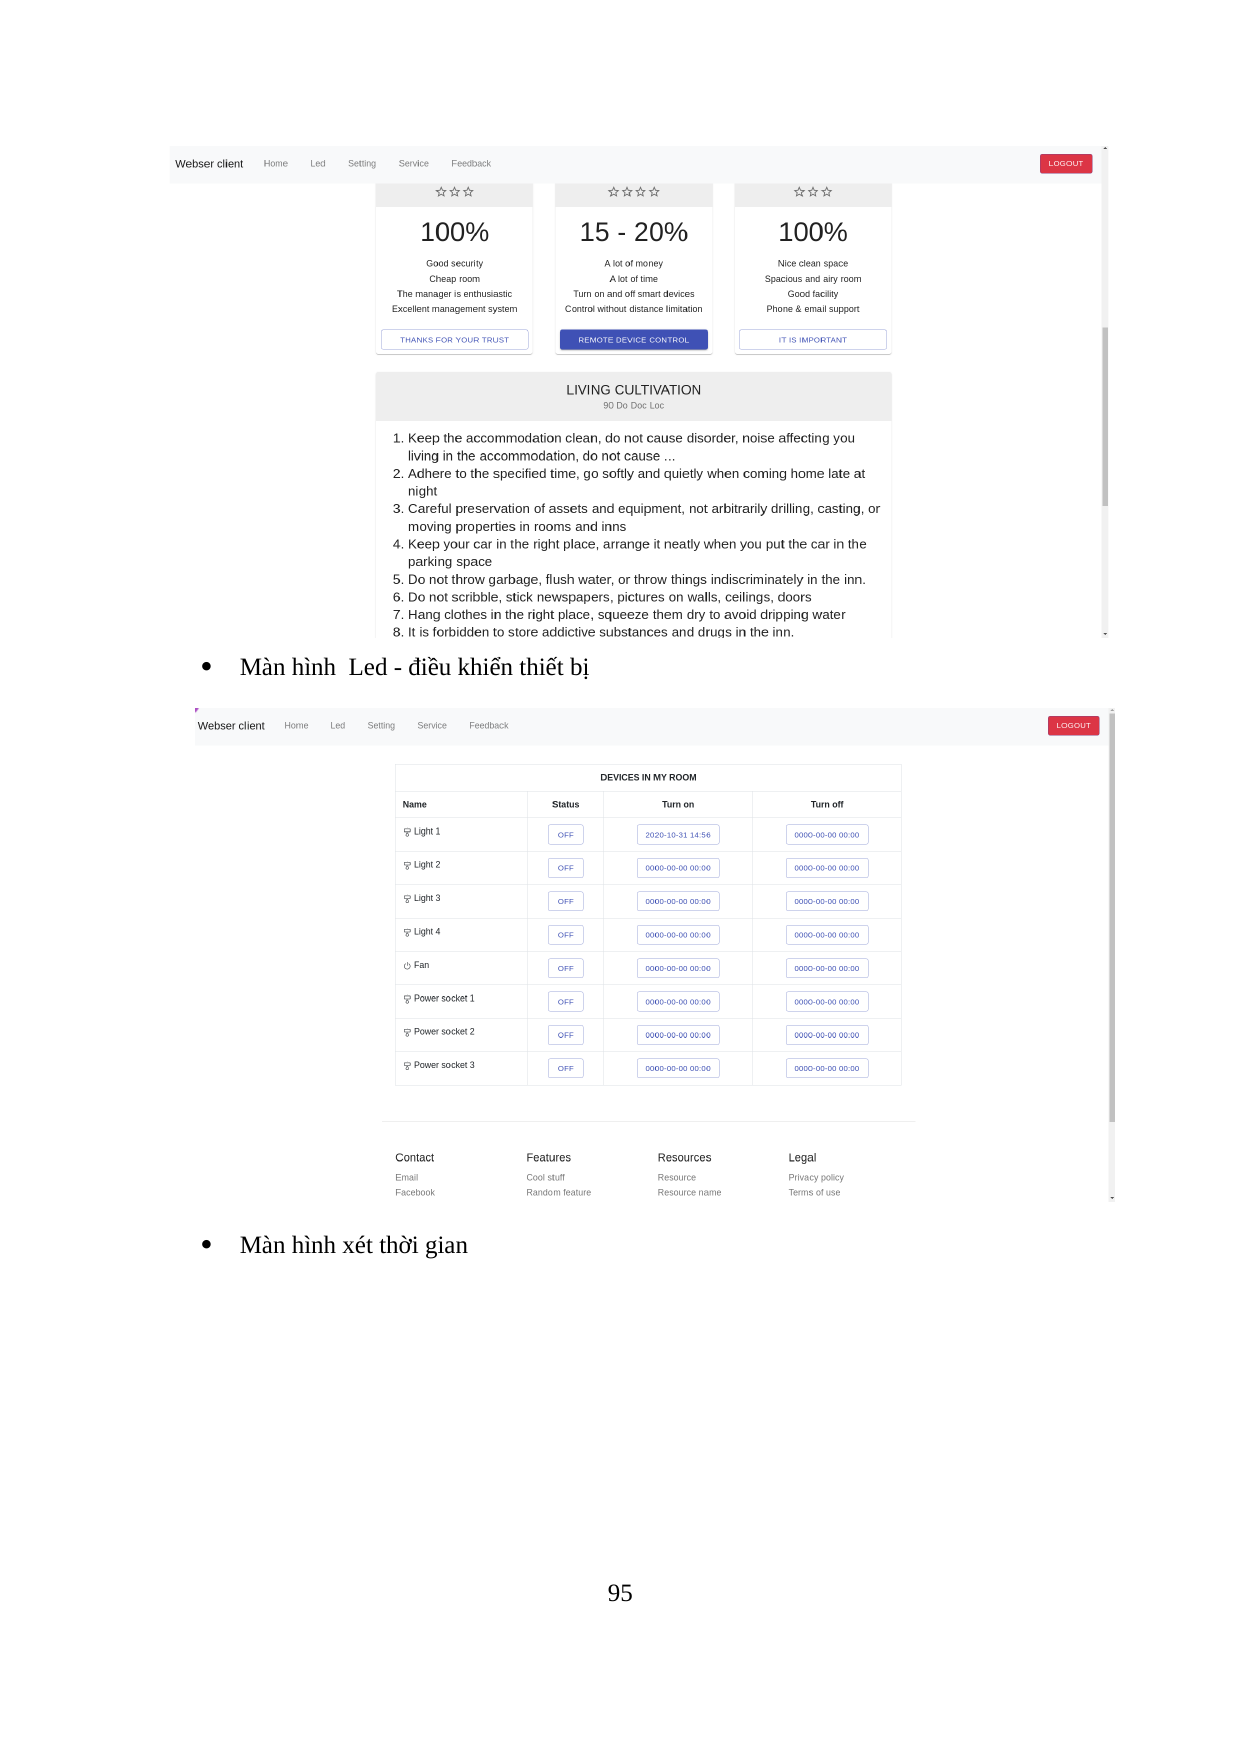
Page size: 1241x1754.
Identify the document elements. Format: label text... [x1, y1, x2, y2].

picture [195, 708, 1115, 1202]
picture [169, 146, 1109, 638]
